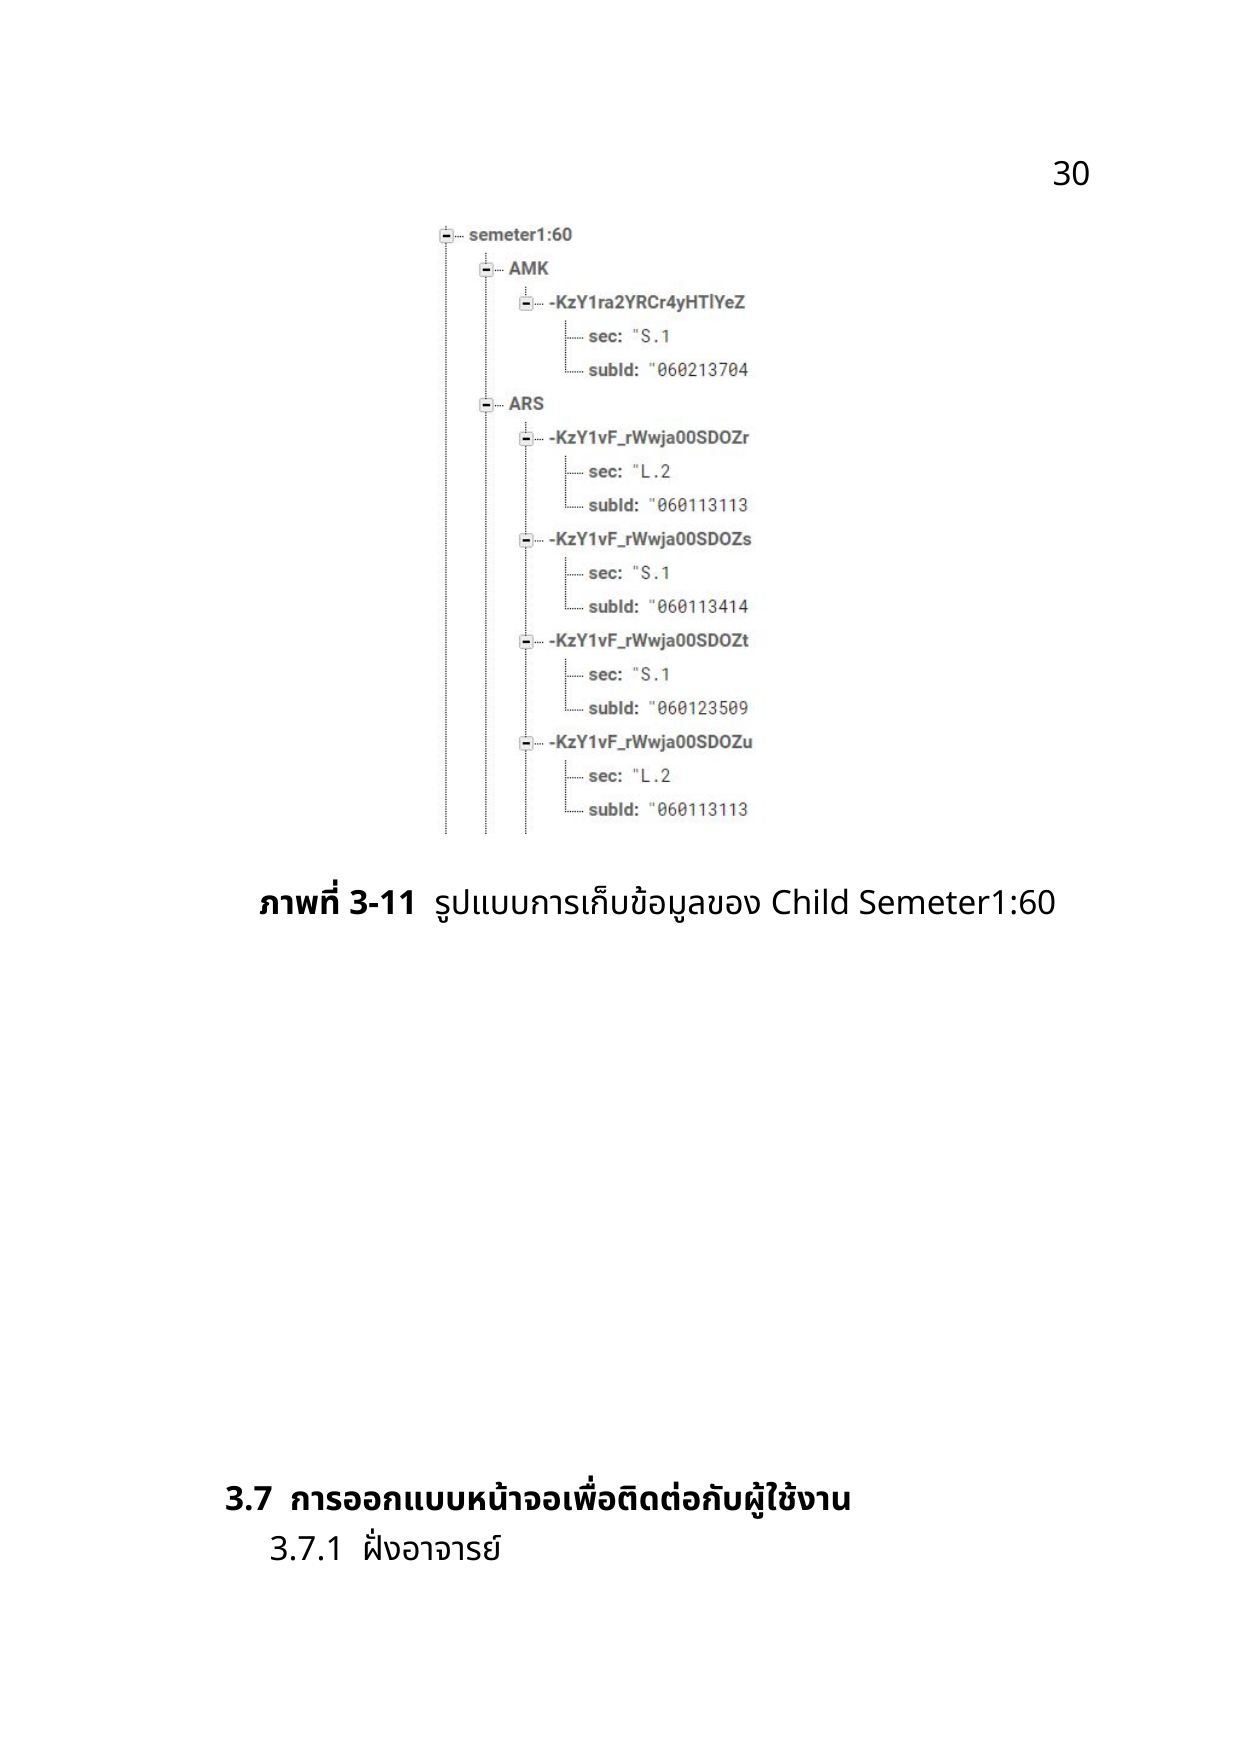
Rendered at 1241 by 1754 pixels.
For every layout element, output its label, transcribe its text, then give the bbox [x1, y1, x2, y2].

text 3.7 การออกแบบหน้าจอเพื่อติดต่อกับผู้ใช้งาน [225, 1474, 1090, 1525]
picture [437, 225, 878, 834]
text 3.7.1 ฝั่งอาจารย์ [225, 1525, 1090, 1576]
text ภาพที่ 3-11 รูปแบบการเก็บข้อมูลของ Child Semeter1:60 [225, 879, 1090, 929]
